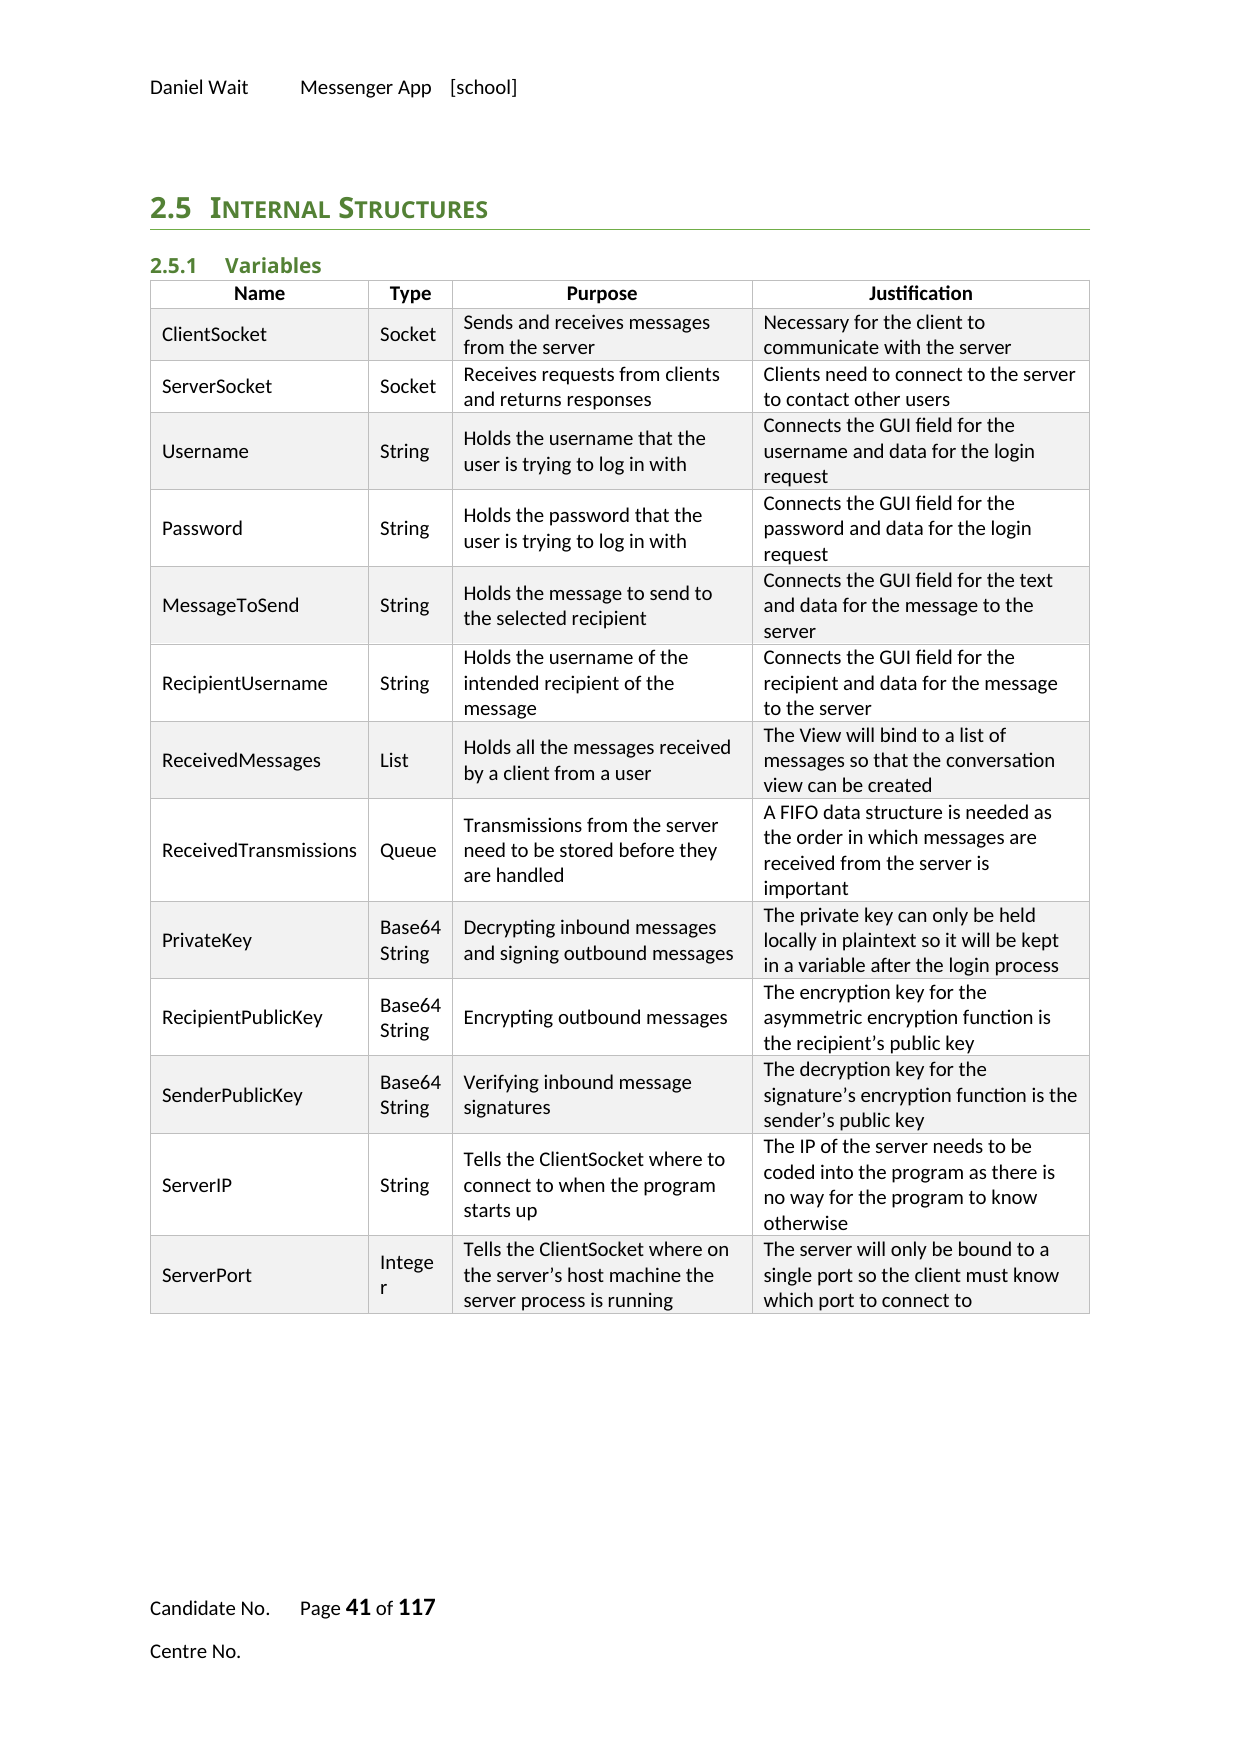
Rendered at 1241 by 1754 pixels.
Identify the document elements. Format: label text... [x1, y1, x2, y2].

table_cell The server will only be bound to a single port so the client must know which port to connect to [753, 1236, 1089, 1313]
table_cell Password [151, 490, 368, 566]
table_cell RecipientPublicKey [151, 979, 368, 1055]
table_cell Socket [369, 361, 452, 412]
table_cell ServerIP [151, 1134, 368, 1235]
table_cell String [369, 1134, 452, 1235]
table_header Justification [753, 281, 1089, 308]
table_cell PrivateKey [151, 902, 368, 978]
table_cell Tells the ClientSocket where to connect to when the program starts up [453, 1134, 752, 1235]
table_cell Socket [369, 309, 452, 360]
table_cell The decryption key for the signature’s encryption function is the sender’s public key [753, 1056, 1089, 1133]
table_cell ClientSocket [151, 309, 368, 360]
table_cell Transmissions from the server need to be stored before they are handled [453, 799, 752, 901]
table_cell Holds the username of the intended recipient of the message [453, 645, 752, 721]
table_cell Base64 String [369, 902, 452, 978]
table_cell The IP of the server needs to be coded into the program as there is no way for the program to know otherwise [753, 1134, 1089, 1235]
table_cell Encrypting outbound messages [453, 979, 752, 1055]
table_cell Connects the GUI field for the password and data for the login request [753, 490, 1089, 566]
table_cell Tells the ClientSocket where on the server’s host machine the server process is running [453, 1236, 752, 1313]
table_cell Holds the username that the user is trying to log in with [453, 413, 752, 489]
table_cell Connects the GUI field for the recipient and data for the message to the server [753, 645, 1089, 721]
subtitle Internal Structures [150, 187, 1090, 229]
table_cell ReceivedMessages [151, 722, 368, 798]
table_cell The private key can only be held locally in plaintext so it will be kept in a variable after the login process [753, 902, 1089, 978]
table_cell MessageToSend [151, 567, 368, 643]
subtitle Variables [150, 251, 1090, 279]
table_cell The encryption key for the asymmetric encryption function is the recipient’s public key [753, 979, 1089, 1055]
table_cell RecipientUsername [151, 645, 368, 721]
table_cell Username [151, 413, 368, 489]
table_cell Holds all the messages received by a client from a user [453, 722, 752, 798]
table_cell Integer [369, 1236, 452, 1313]
table_cell Queue [369, 799, 452, 901]
table_cell Receives requests from clients and returns responses [453, 361, 752, 412]
table_cell Connects the GUI field for the username and data for the login request [753, 413, 1089, 489]
table_cell ServerSocket [151, 361, 368, 412]
table_cell A FIFO data structure is needed as the order in which messages are received from the server is important [753, 799, 1089, 901]
table_header Type [369, 281, 452, 308]
table_cell The View will bind to a list of messages so that the conversation view can be created [753, 722, 1089, 798]
table_cell ServerPort [151, 1236, 368, 1313]
table_cell Connects the GUI field for the text and data for the message to the server [753, 567, 1089, 643]
table_cell String [369, 567, 452, 643]
table_cell Base64 String [369, 979, 452, 1055]
table_cell String [369, 645, 452, 721]
table_header Purpose [453, 281, 752, 308]
table_cell List [369, 722, 452, 798]
table_cell ReceivedTransmissions [151, 799, 368, 901]
table_cell Clients need to connect to the server to contact other users [753, 361, 1089, 412]
table_cell Base64 String [369, 1056, 452, 1133]
table_cell Holds the message to send to the selected recipient [453, 567, 752, 643]
table_cell SenderPublicKey [151, 1056, 368, 1133]
table_cell Decrypting inbound messages and signing outbound messages [453, 902, 752, 978]
table_cell String [369, 490, 452, 566]
table_cell String [369, 413, 452, 489]
table_cell Necessary for the client to communicate with the server [753, 309, 1089, 360]
table_cell Verifying inbound message signatures [453, 1056, 752, 1133]
table_cell Holds the password that the user is trying to log in with [453, 490, 752, 566]
table_cell Sends and receives messages from the server [453, 309, 752, 360]
table_header Name [151, 281, 368, 308]
